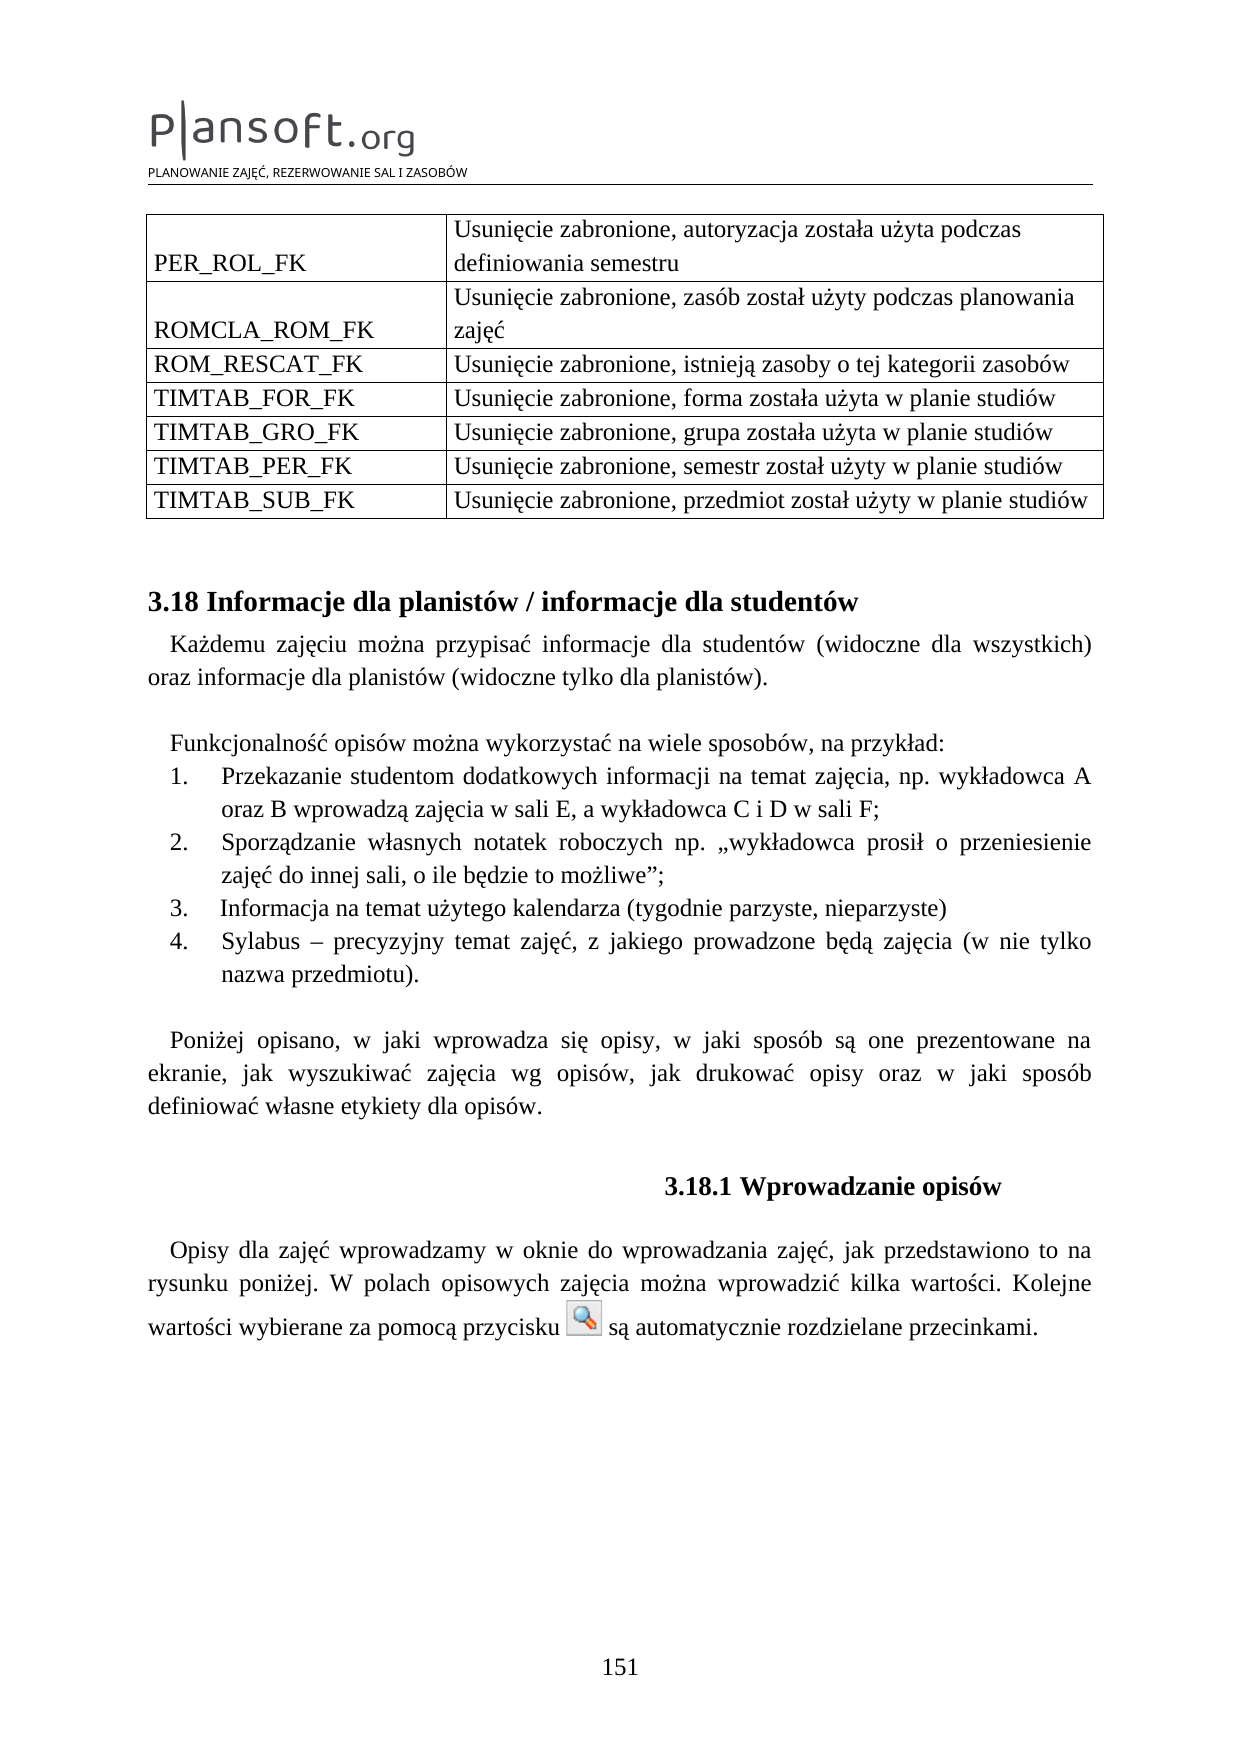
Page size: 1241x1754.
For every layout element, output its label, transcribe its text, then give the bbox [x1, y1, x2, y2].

subtitle Informacje dla planistów / informacje dla studentów [148, 584, 1093, 618]
table_cell Usunięcie zabronione, forma została użyta w planie studiów [447, 383, 1103, 416]
picture [566, 1300, 603, 1336]
text Poniżej opisano, w jaki wprowadza się opisy, w jaki sposób są one prezentowane na ekranie, jak wyszukiwać zajęcia wg opisów, jak drukować opisy oraz w jaki sposób definiować własne etykiety dla opisów. [148, 1025, 1093, 1120]
text Funkcjonalność opisów można wykorzystać na wiele sposobów, na przykład: [148, 728, 1093, 757]
table_cell ROMCLA_ROM_FK [147, 282, 446, 348]
table_cell TIMTAB_GRO_FK [147, 417, 446, 450]
table_cell Usunięcie zabronione, istnieją zasoby o tej kategorii zasobów [447, 349, 1103, 382]
text 1. Przekazanie studentom dodatkowych informacji na temat zajęcia, np. wykładowca A oraz B wprowadzą zajęcia w sali E, a wykładowca C i D w sali F; [169, 761, 1093, 823]
table_cell TIMTAB_PER_FK [147, 451, 446, 484]
table_cell TIMTAB_SUB_FK [147, 485, 446, 518]
table_cell ROM_RESCAT_FK [147, 349, 446, 382]
text 3. Informacja na temat użytego kalendarza (tygodnie parzyste, nieparzyste) [169, 893, 1093, 922]
text Opisy dla zajęć wprowadzamy w oknie do wprowadzania zajęć, jak przedstawiono to na rysunku poniżej. W polach opisowych zajęcia można wprowadzić kilka wartości. Kolejne wartości wybierane za pomocą przycisku są automatycznie rozdzielane przecinkami. [148, 1235, 1093, 1341]
table_cell TIMTAB_FOR_FK [147, 383, 446, 416]
table_cell Usunięcie zabronione, zasób został użyty podczas planowania zajęć [447, 282, 1103, 348]
subtitle Wprowadzanie opisów [664, 1170, 1093, 1201]
table_cell PER_ROL_FK [147, 215, 446, 281]
text 2. Sporządzanie własnych notatek roboczych np. „wykładowca prosił o przeniesienie zajęć do innej sali, o ile będzie to możliwe”; [169, 827, 1093, 889]
table_cell Usunięcie zabronione, przedmiot został użyty w planie studiów [447, 485, 1103, 518]
picture [147, 73, 418, 165]
table_cell Usunięcie zabronione, grupa została użyta w planie studiów [447, 417, 1103, 450]
text Każdemu zajęciu można przypisać informacje dla studentów (widoczne dla wszystkich) oraz informacje dla planistów (widoczne tylko dla planistów). [148, 629, 1093, 691]
text 4. Sylabus – precyzyjny temat zajęć, z jakiego prowadzone będą zajęcia (w nie tylko nazwa przedmiotu). [169, 926, 1093, 988]
table_cell Usunięcie zabronione, autoryzacja została użyta podczas definiowania semestru [447, 215, 1103, 281]
table_cell Usunięcie zabronione, semestr został użyty w planie studiów [447, 451, 1103, 484]
